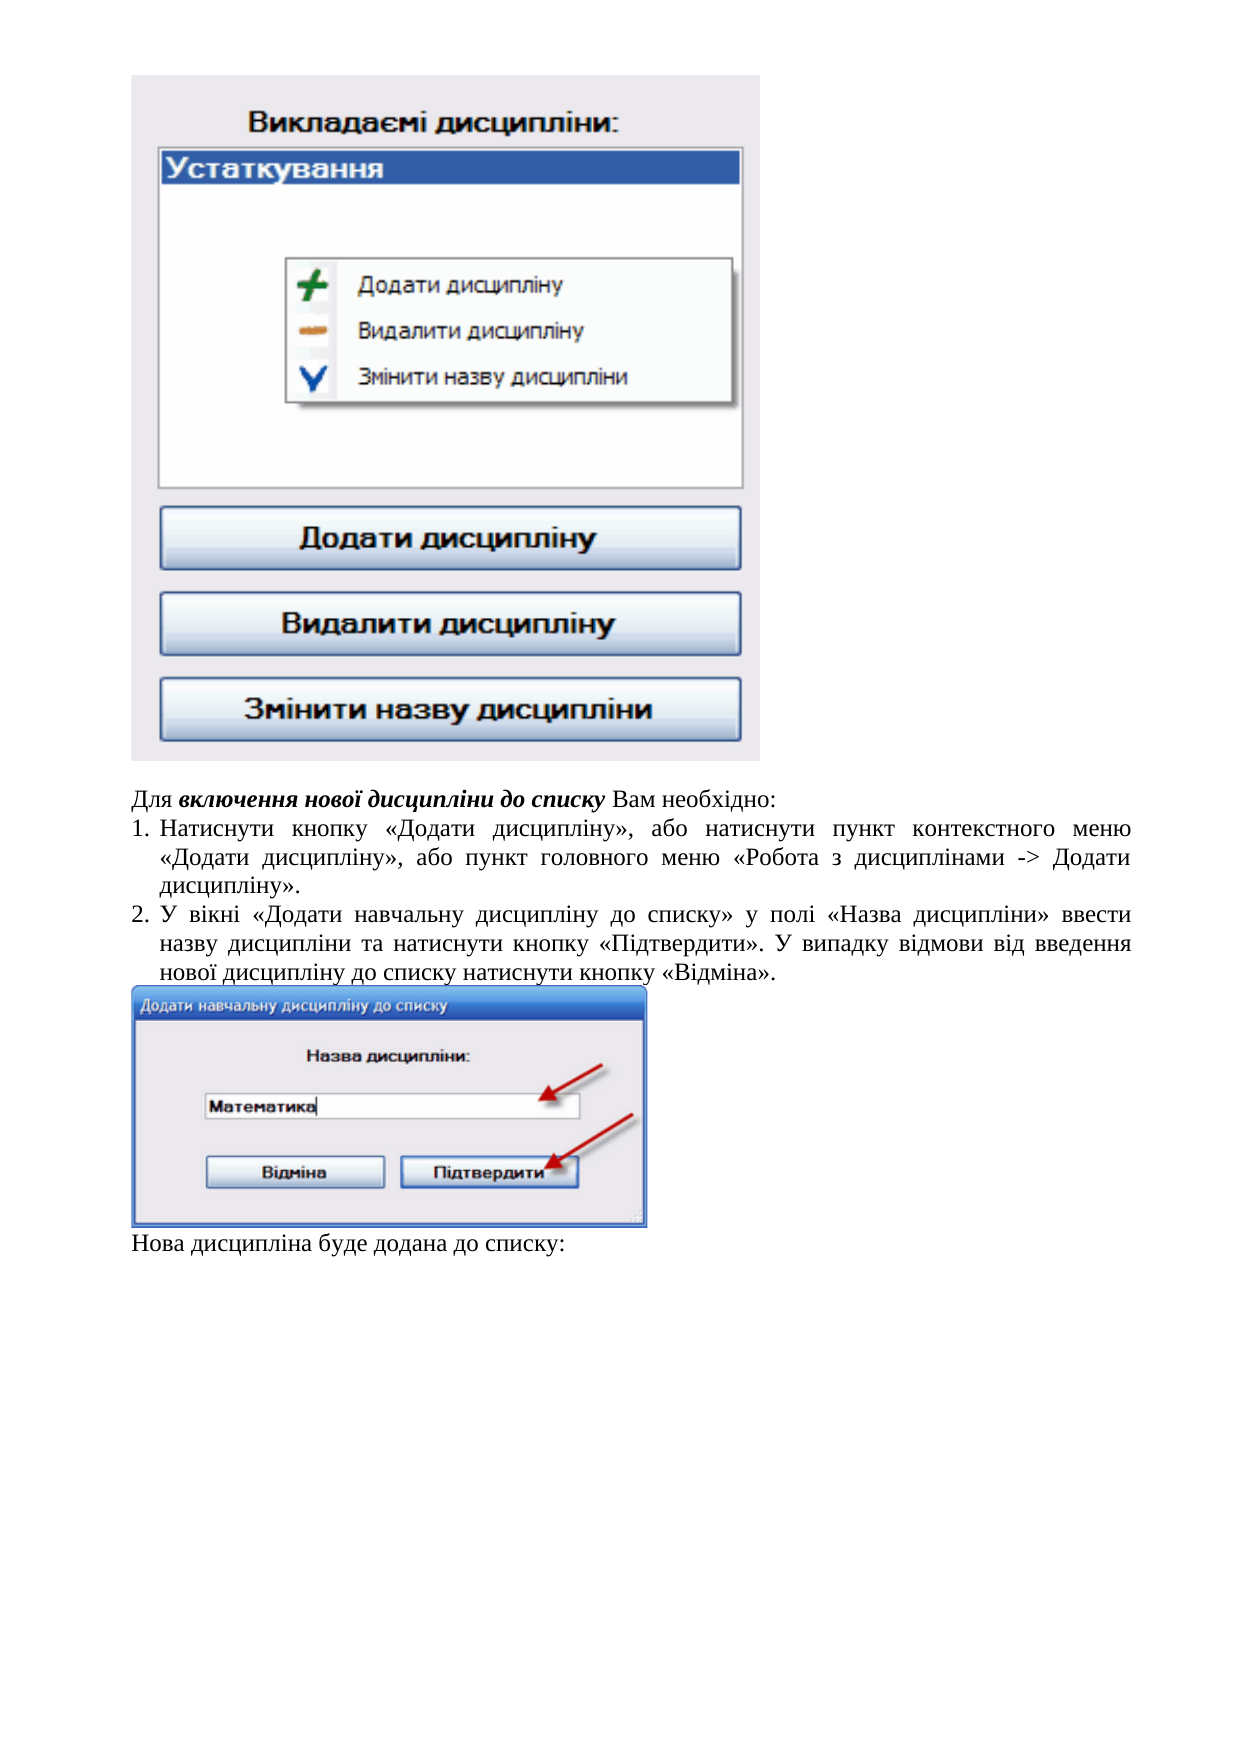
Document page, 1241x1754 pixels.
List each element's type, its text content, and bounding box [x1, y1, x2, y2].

text 2. У вікні «Додати навчальну дисципліну до списку» у полі «Назва дисципліни» ввести назву дисципліни та натиснути кнопку «Підтвердити». У випадку відмови від введення нової дисципліну до списку натиснути кнопку «Відміна». [131, 899, 1132, 985]
text 1. Натиснути кнопку «Додати дисципліну», або натиснути пункт контекстного меню «Додати дисципліну», або пункт головного меню «Робота з дисциплінами -> Додати дисципліну». [131, 813, 1132, 899]
text Нова дисципліна буде додана до списку: [75, 1228, 1132, 1257]
picture [131, 75, 761, 761]
picture [131, 985, 648, 1228]
text Для включення нової дисципліни до списку Вам необхідно: [75, 784, 1132, 813]
